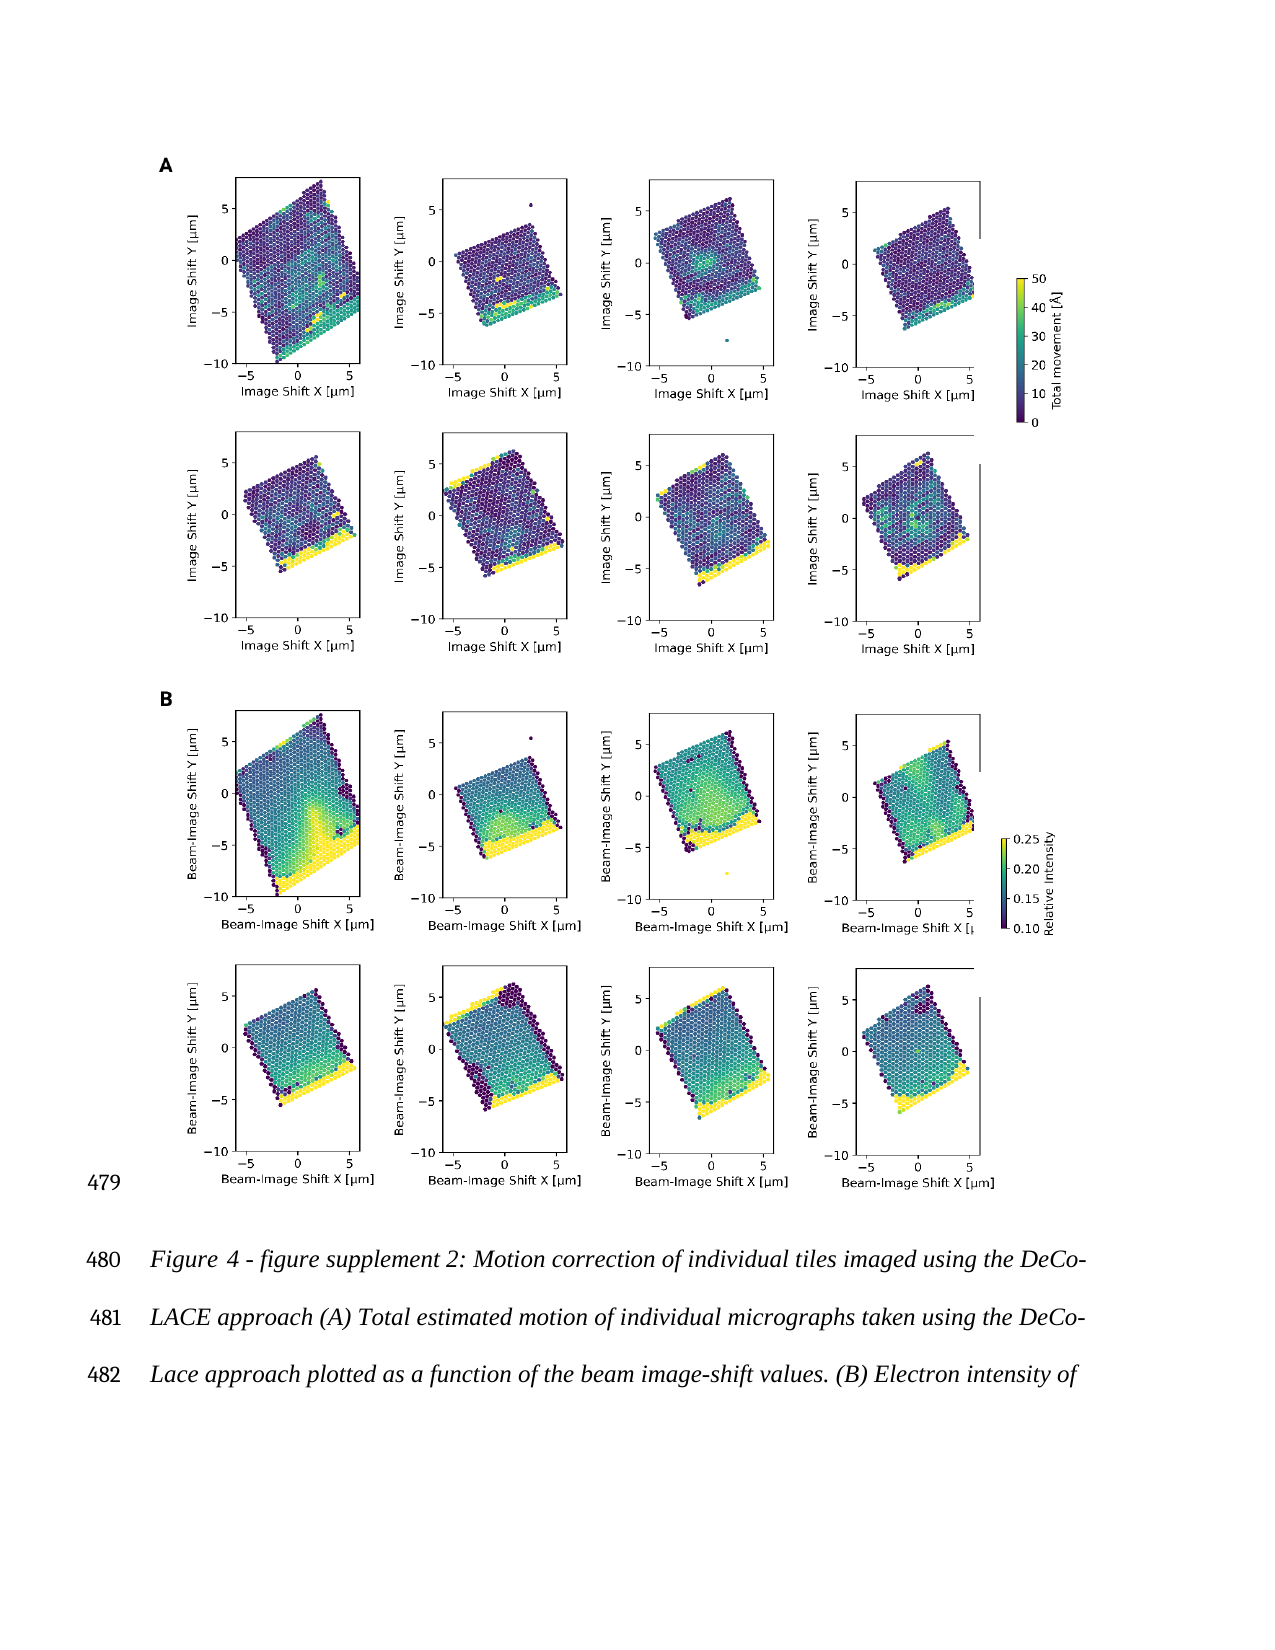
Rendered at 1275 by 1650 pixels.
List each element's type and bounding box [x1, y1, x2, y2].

text [150, 1244, 1125, 1388]
picture [150, 150, 1125, 1191]
